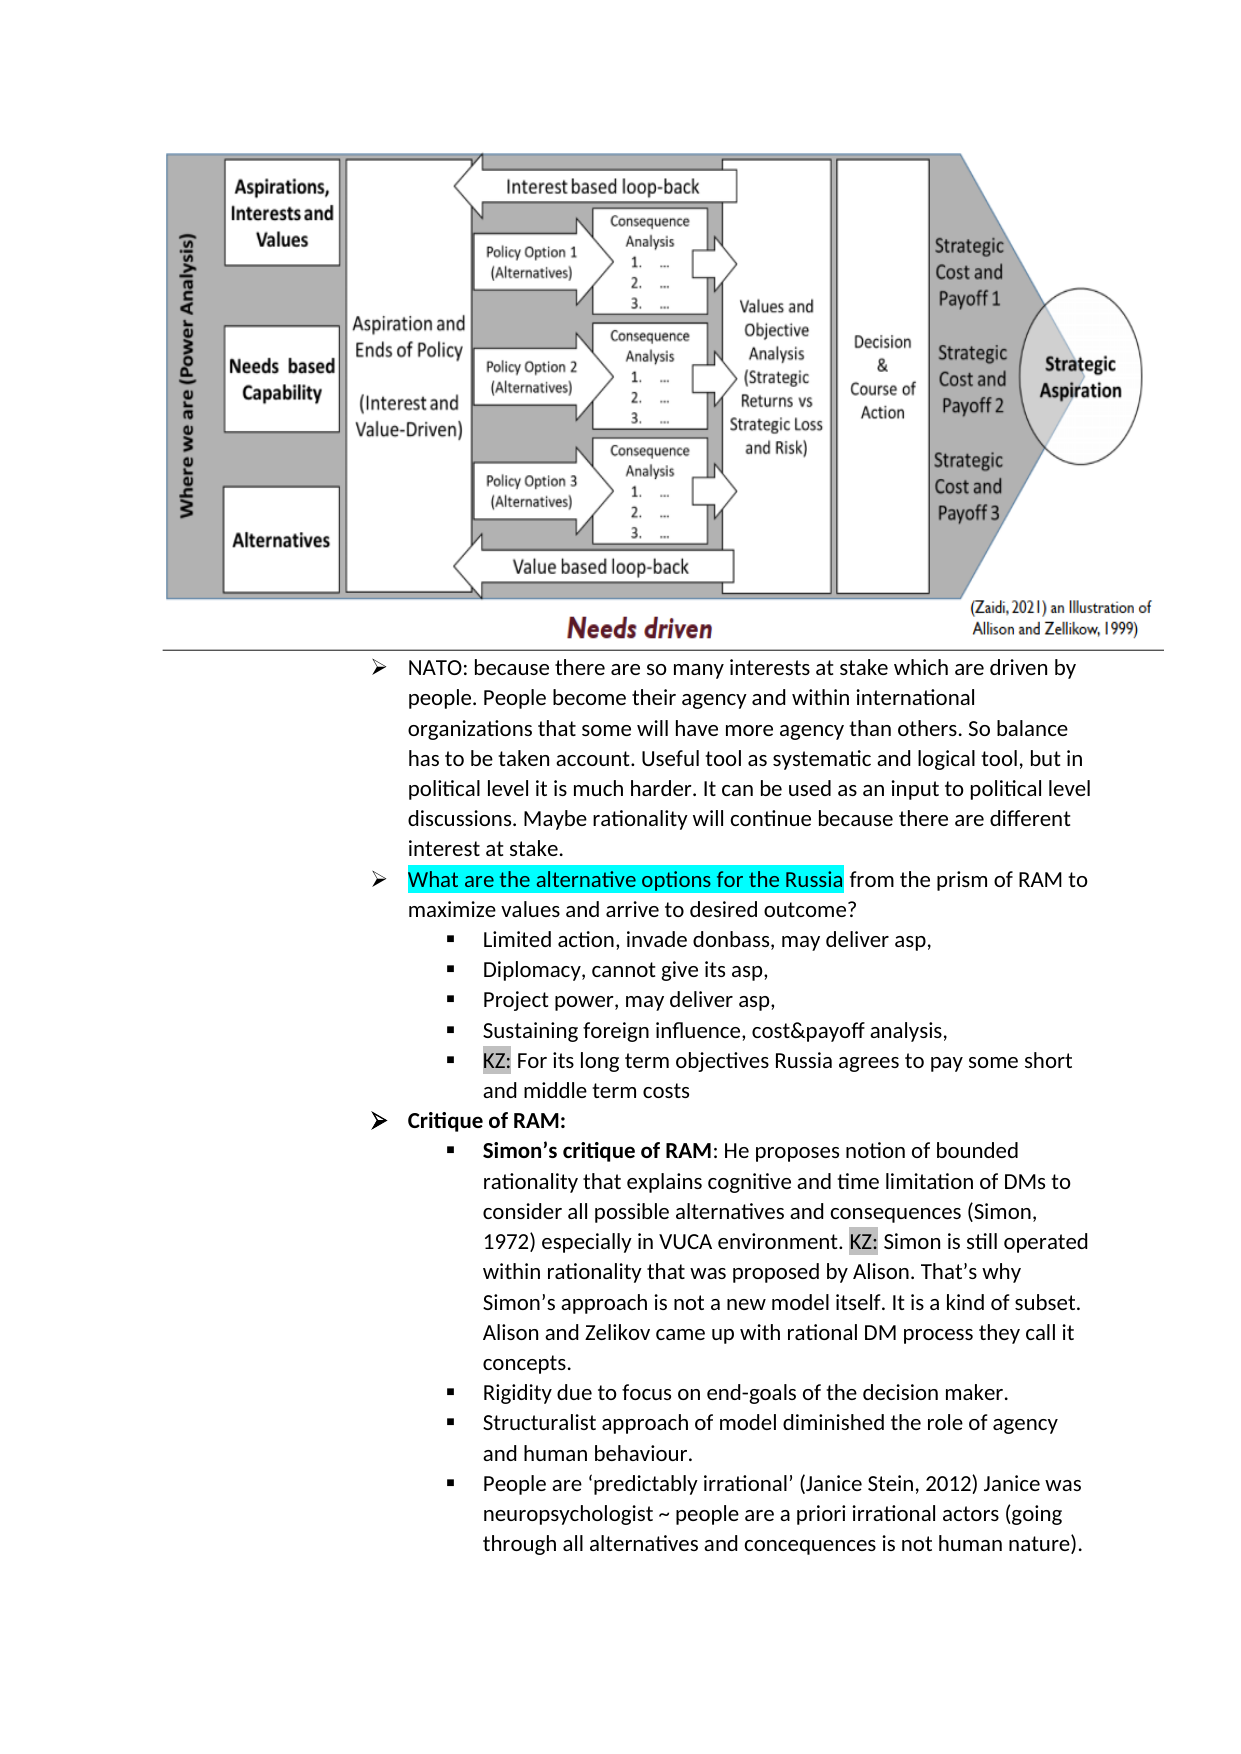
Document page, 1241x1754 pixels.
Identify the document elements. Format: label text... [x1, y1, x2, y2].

list Limited action, invade donbass, may deliver asp, [445, 925, 1093, 953]
list Project power, may deliver asp, [445, 986, 1093, 1013]
list Diplomacy, cannot give its asp, [445, 955, 1093, 983]
picture [162, 147, 1164, 651]
list Simon’s critique of RAM: He proposes notion of bounded rationality that explains cognitive and time limitation of DMs to consider all possible alternatives and consequences (Simon, 1972) especially in VUCA environment. KZ: Simon is still operated within rationality that was proposed by Alison. That’s why Simon’s approach is not a new model itself. It is a kind of subset. Alison and Zelikov came up with rational DM process they call it concepts. [445, 1137, 1093, 1376]
list Critique of RAM: [370, 1106, 1093, 1134]
list What are the alternative options for the Russia from the prism of RAM to maximize values and arrive to desired outcome? [370, 865, 1093, 923]
list Rigidity due to focus on end-goals of the decision maker. [445, 1378, 1093, 1406]
list People are ‘predictably irrational’ (Janice Stein, 2012) Janice was neuropsychologist ~ people are a priori irrational actors (going through all alternatives and concequences is not human nature). [445, 1469, 1093, 1557]
list Sustaining foreign influence, cost&payoff analysis, [445, 1016, 1093, 1044]
list Structuralist approach of model diminished the role of agency and human behaviour. [445, 1408, 1093, 1467]
list KZ: For its long term objectives Russia agrees to pay some short and middle term costs [445, 1046, 1093, 1104]
list NATO: because there are so many interests at stake which are driven by people. People become their agency and within international organizations that some will have more agency than others. So balance has to be taken account. Useful tool as systematic and logical tool, but in political level it is much harder. It can be used as an input to political level discussions. Maybe rationality will continue because there are different interest at stake. [370, 653, 1093, 862]
